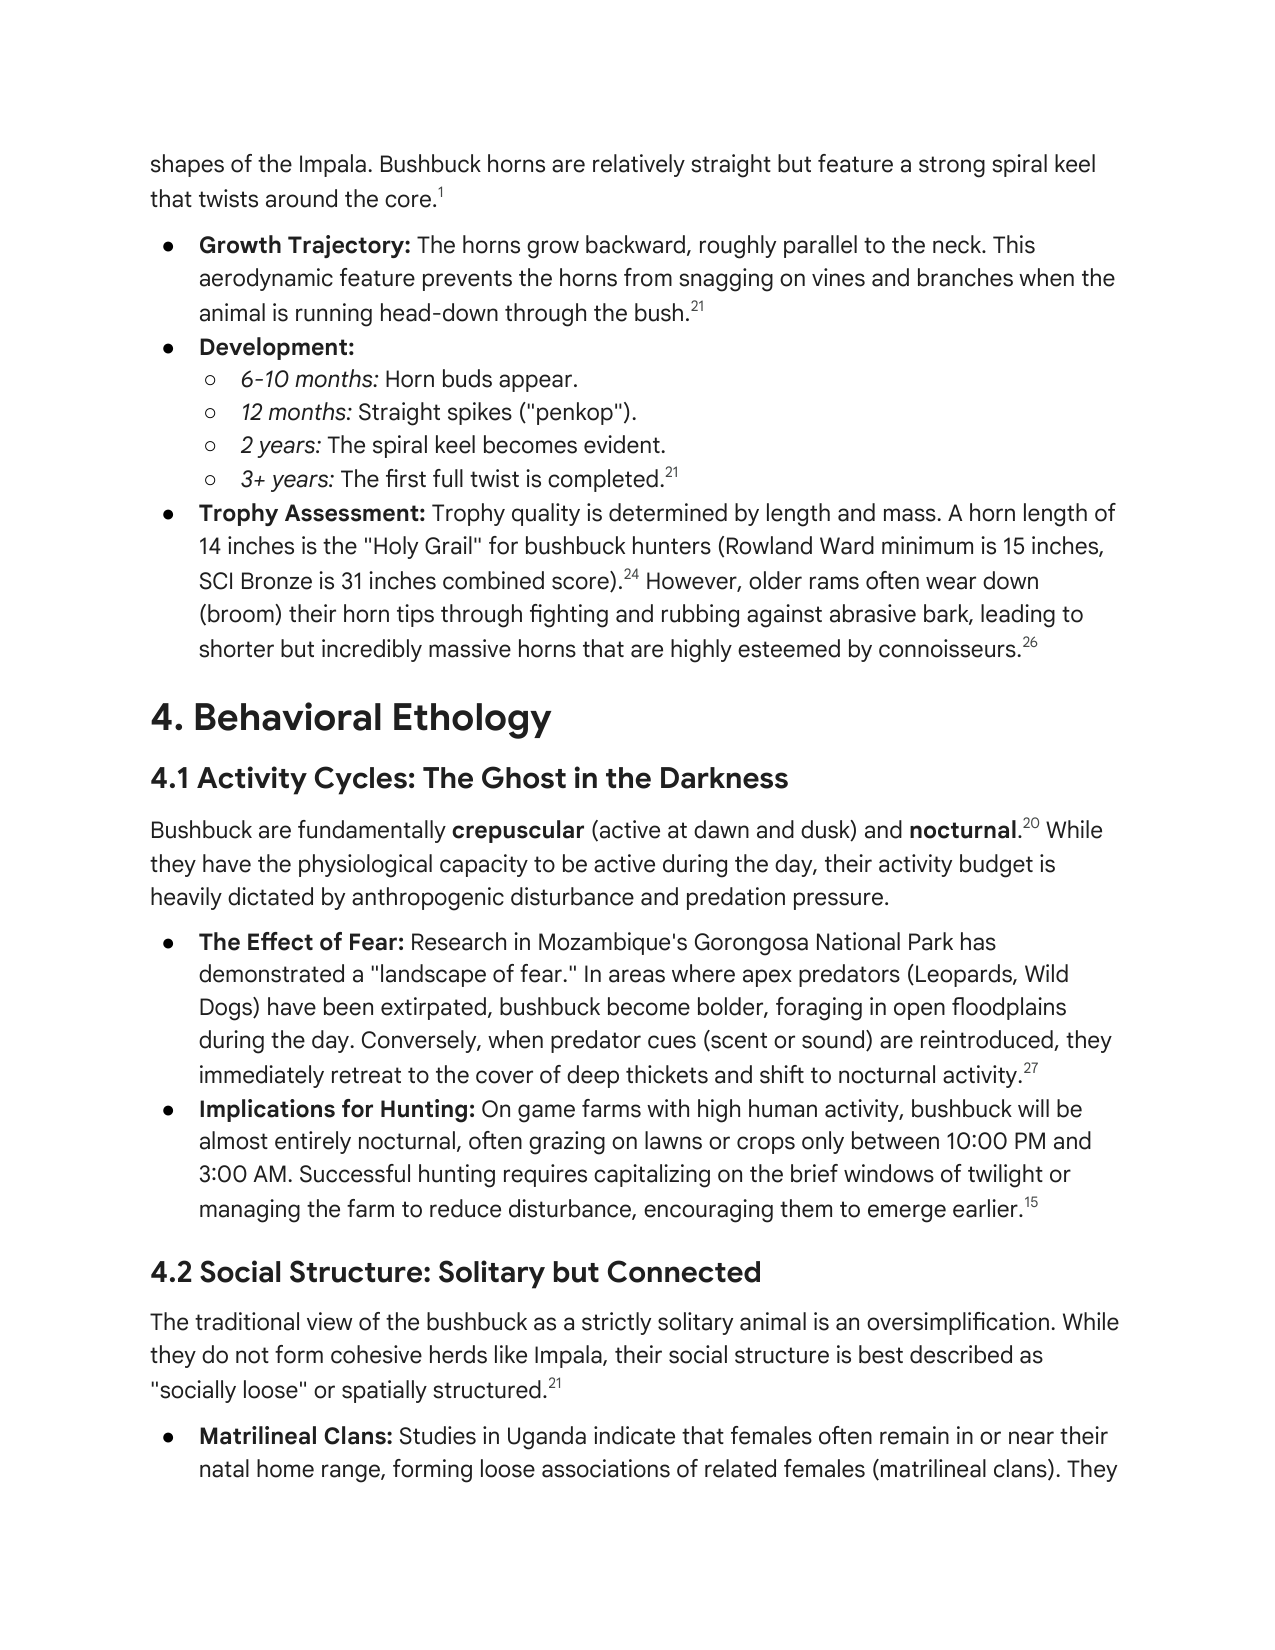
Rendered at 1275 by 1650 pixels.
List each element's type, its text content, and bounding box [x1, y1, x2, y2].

list Development: [161, 333, 1125, 362]
list The Effect of Fear: Research in Mozambique's Gorongosa National Park has demonstrated a "landscape of fear." In areas where apex predators (Leopards, Wild Dogs) have been extirpated, bushbuck become bolder, foraging in open floodplains during the day. Conversely, when predator cues (scent or sound) are reintroduced, they immediately retreat to the cover of deep thickets and shift to nocturnal activity.27 [161, 928, 1125, 1091]
subtitle 4. Behavioral Ethology [150, 694, 1125, 741]
list Implications for Hunting: On game farms with high human activity, bushbuck will be almost entirely nocturnal, often grazing on lawns or crops only between 10:00 PM and 3:00 AM. Successful hunting requires capitalizing on the brief windows of twilight or managing the farm to reduce disturbance, encouraging them to emerge earlier.15 [161, 1095, 1125, 1225]
list 2 years: The spiral keel becomes evident. [203, 431, 1125, 460]
text The traditional view of the bushbuck as a strictly solitary animal is an oversimplification. While they do not form cohesive herds like Impala, their social structure is best described as "socially loose" or spatially structured.21 [150, 1308, 1125, 1406]
list 12 months: Straight spikes ("penkop"). [203, 398, 1125, 427]
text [150, 150, 1125, 214]
list 3+ years: The first full twist is completed.21 [203, 464, 1125, 495]
subtitle 4.1 Activity Cycles: The Ghost in the Darkness [150, 761, 1125, 797]
subtitle 4.2 Social Structure: Solitary but Connected [150, 1254, 1125, 1291]
list Trophy Assessment: Trophy quality is determined by length and mass. A horn length of 14 inches is the "Holy Grail" for bushbuck hunters (Rowland Ward minimum is 15 inches, SCI Bronze is 31 inches combined score).24 However, older rams often wear down (broom) their horn tips through fighting and rubbing against abrasive bark, leading to shorter but incredibly massive horns that are highly esteemed by connoisseurs.26 [161, 499, 1125, 665]
list 6-10 months: Horn buds appear. [203, 366, 1125, 394]
list Growth Trajectory: The horns grow backward, roughly parallel to the neck. This aerodynamic feature prevents the horns from snagging on vines and branches when the animal is running head-down through the bush.21 [161, 231, 1125, 328]
text Bushbuck are fundamentally crepuscular (active at dawn and dusk) and nocturnal.20 While they have the physiological capacity to be active during the day, their activity budget is heavily dictated by anthropogenic disturbance and predation pressure. [150, 815, 1125, 911]
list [161, 1422, 1125, 1484]
